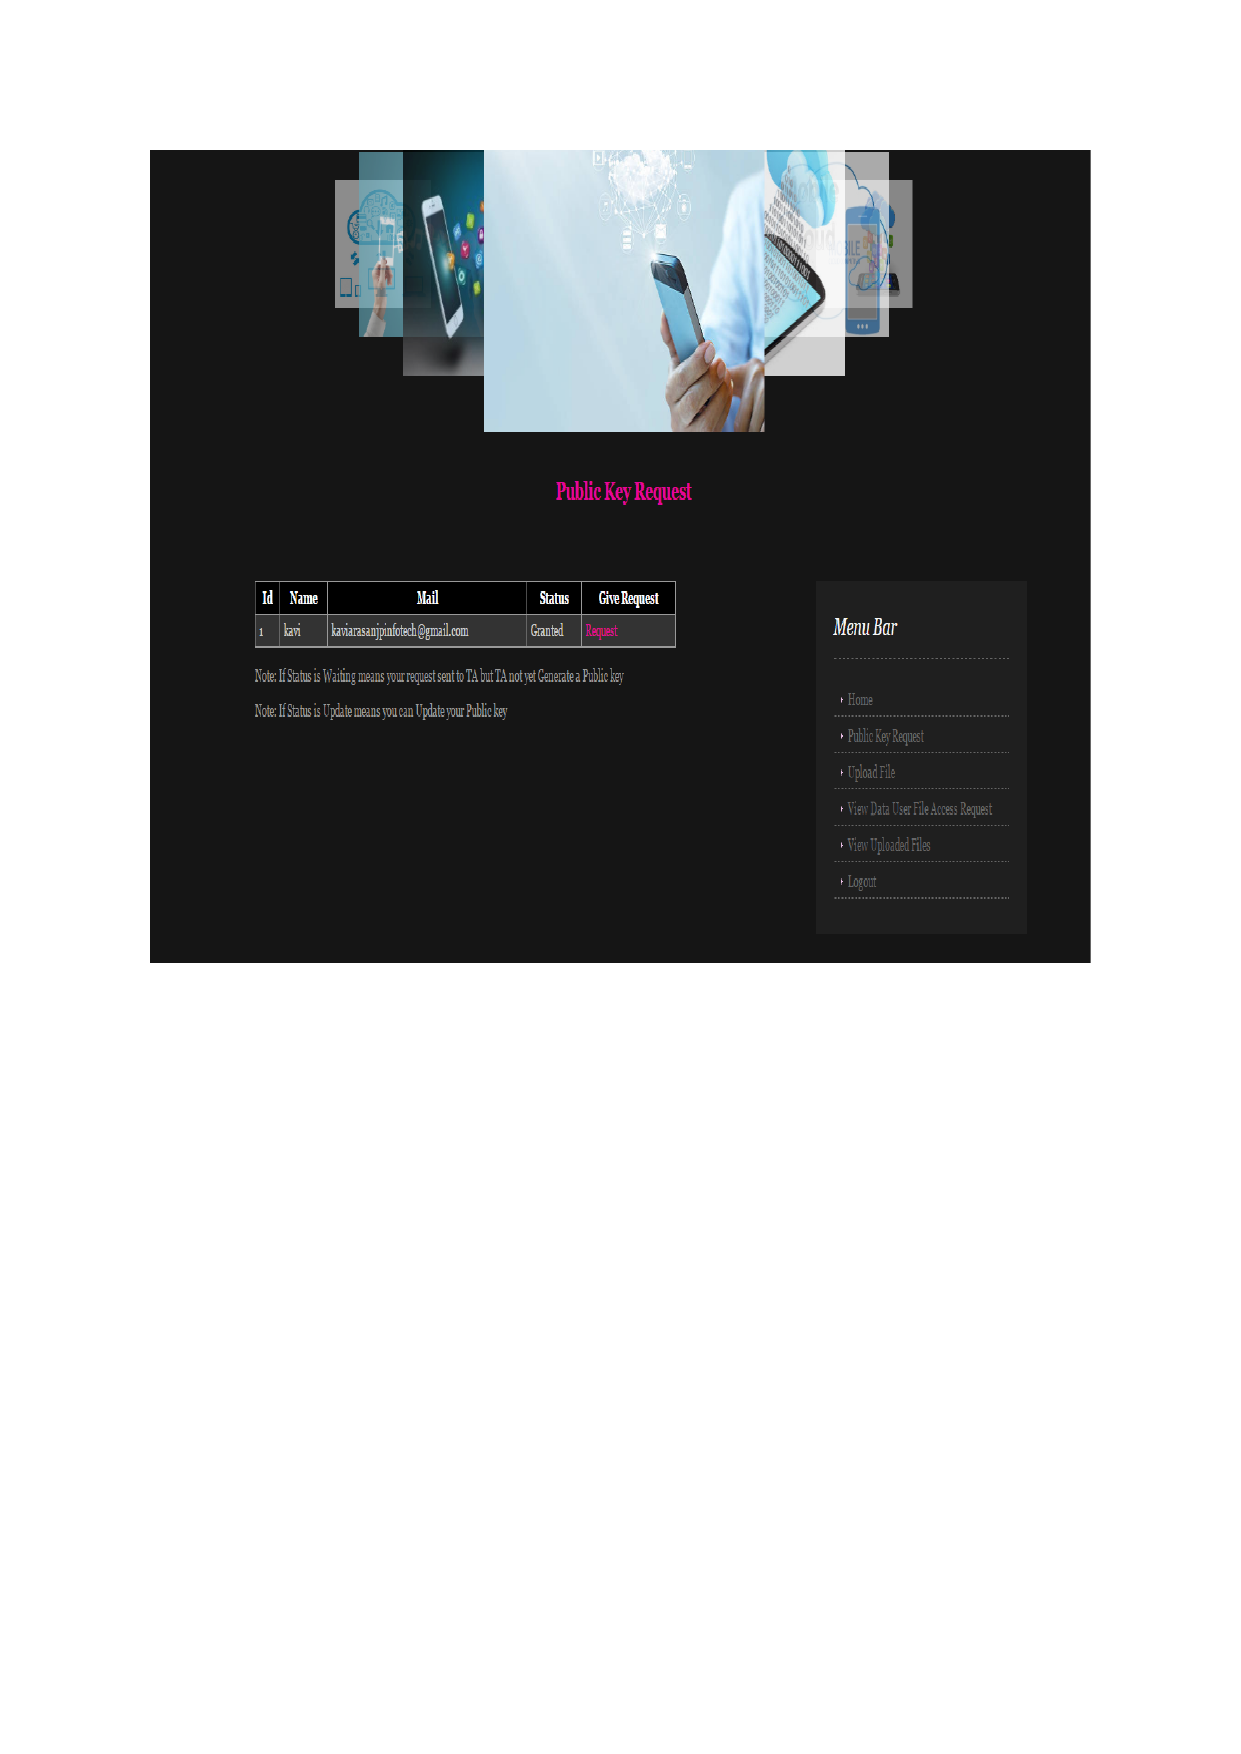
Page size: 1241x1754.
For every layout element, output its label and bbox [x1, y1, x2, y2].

picture [150, 150, 1091, 963]
